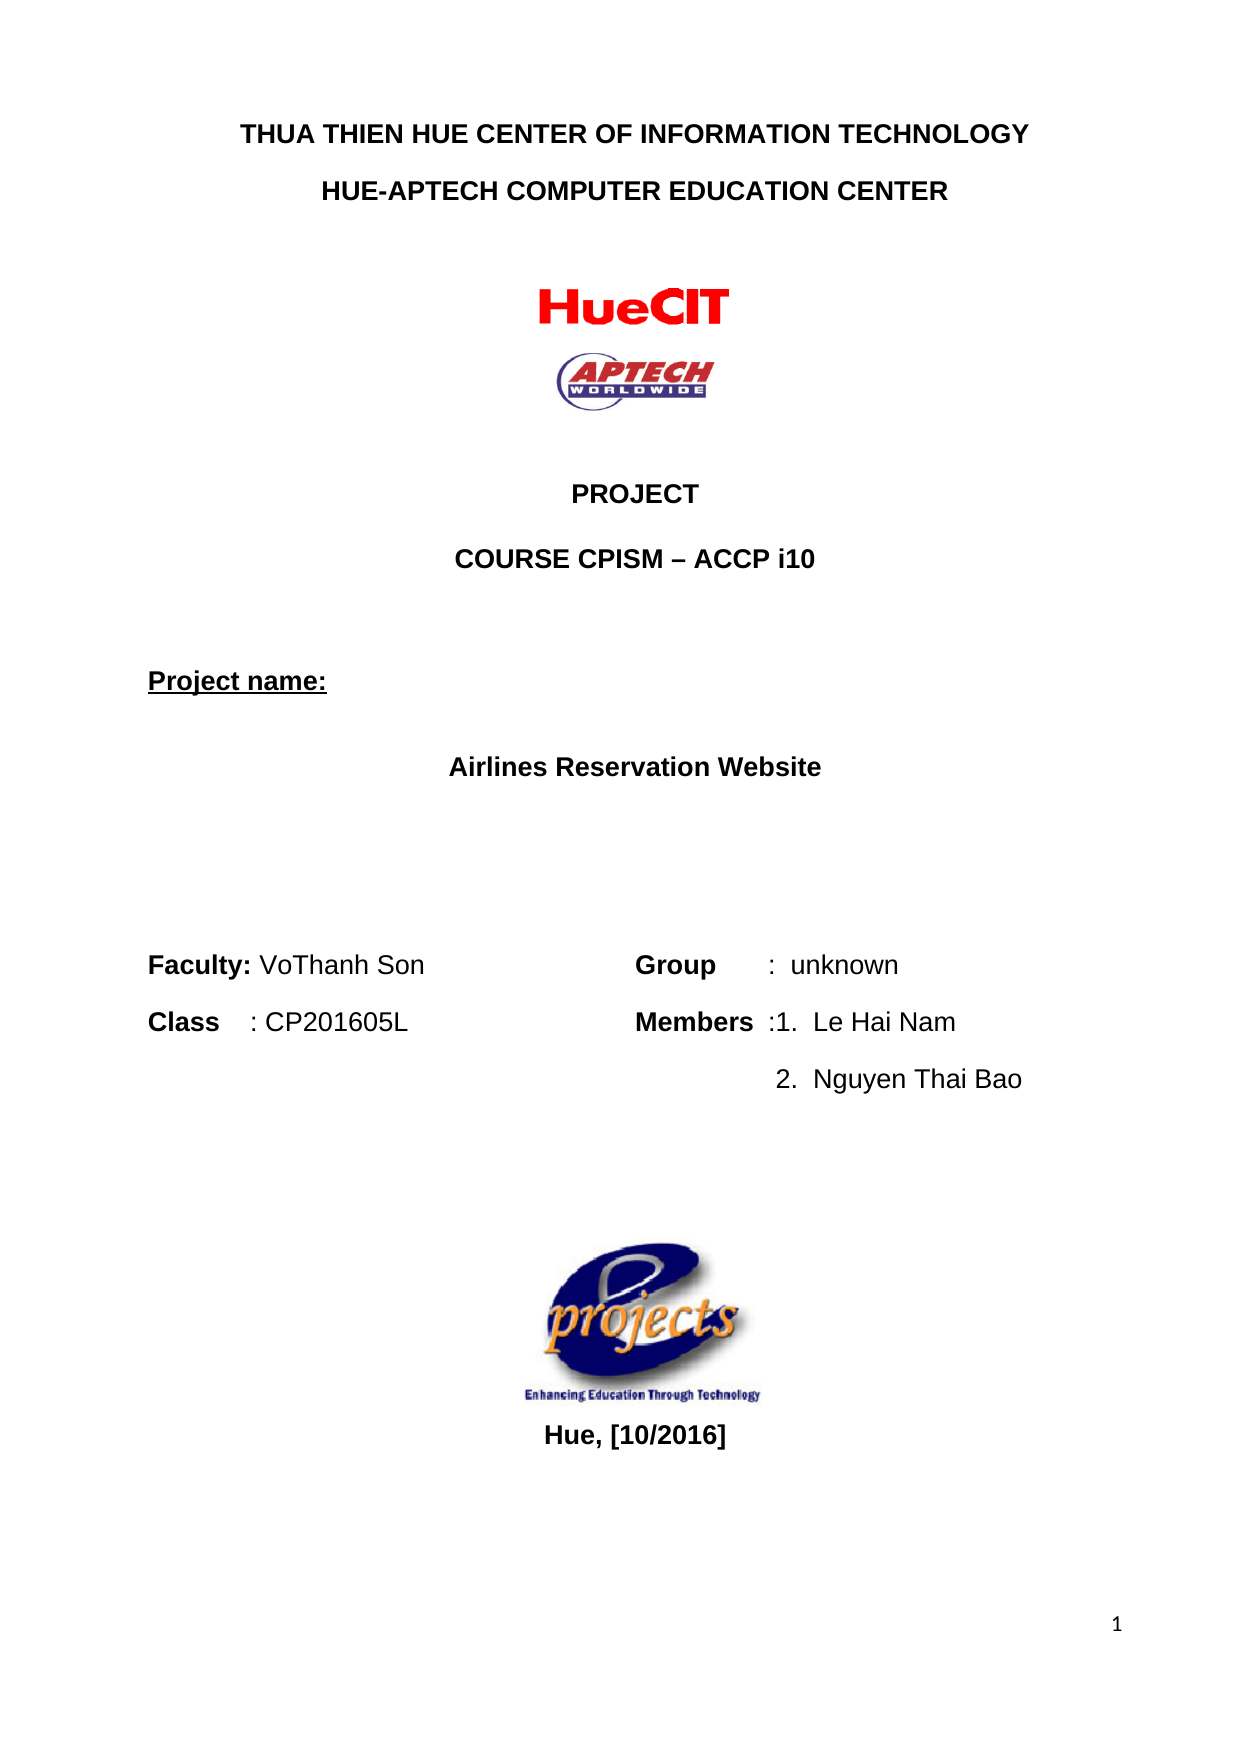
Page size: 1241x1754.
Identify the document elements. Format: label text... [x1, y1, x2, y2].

text Faculty: VoThanh Son Group : unknown [148, 949, 1122, 981]
text Class : CP201605L Members :1. Le Hai Nam [148, 1006, 1122, 1037]
text HUE-APTECH COMPUTER EDUCATION CENTER [148, 175, 1122, 206]
text Hue, [10/2016] [148, 1419, 1122, 1451]
picture [502, 1235, 783, 1416]
text Project name: [148, 665, 1122, 696]
text COURSE CPISM – ACCP i10 [148, 543, 1122, 574]
text PROJECT [148, 478, 1122, 509]
picture [555, 351, 715, 411]
text Airlines Reservation Website [148, 751, 1122, 782]
text 2. Nguyen Thai Bao [148, 1063, 1122, 1094]
text THUA THIEN HUE CENTER OF INFORMATION TECHNOLOGY [148, 118, 1122, 149]
picture [539, 288, 731, 327]
